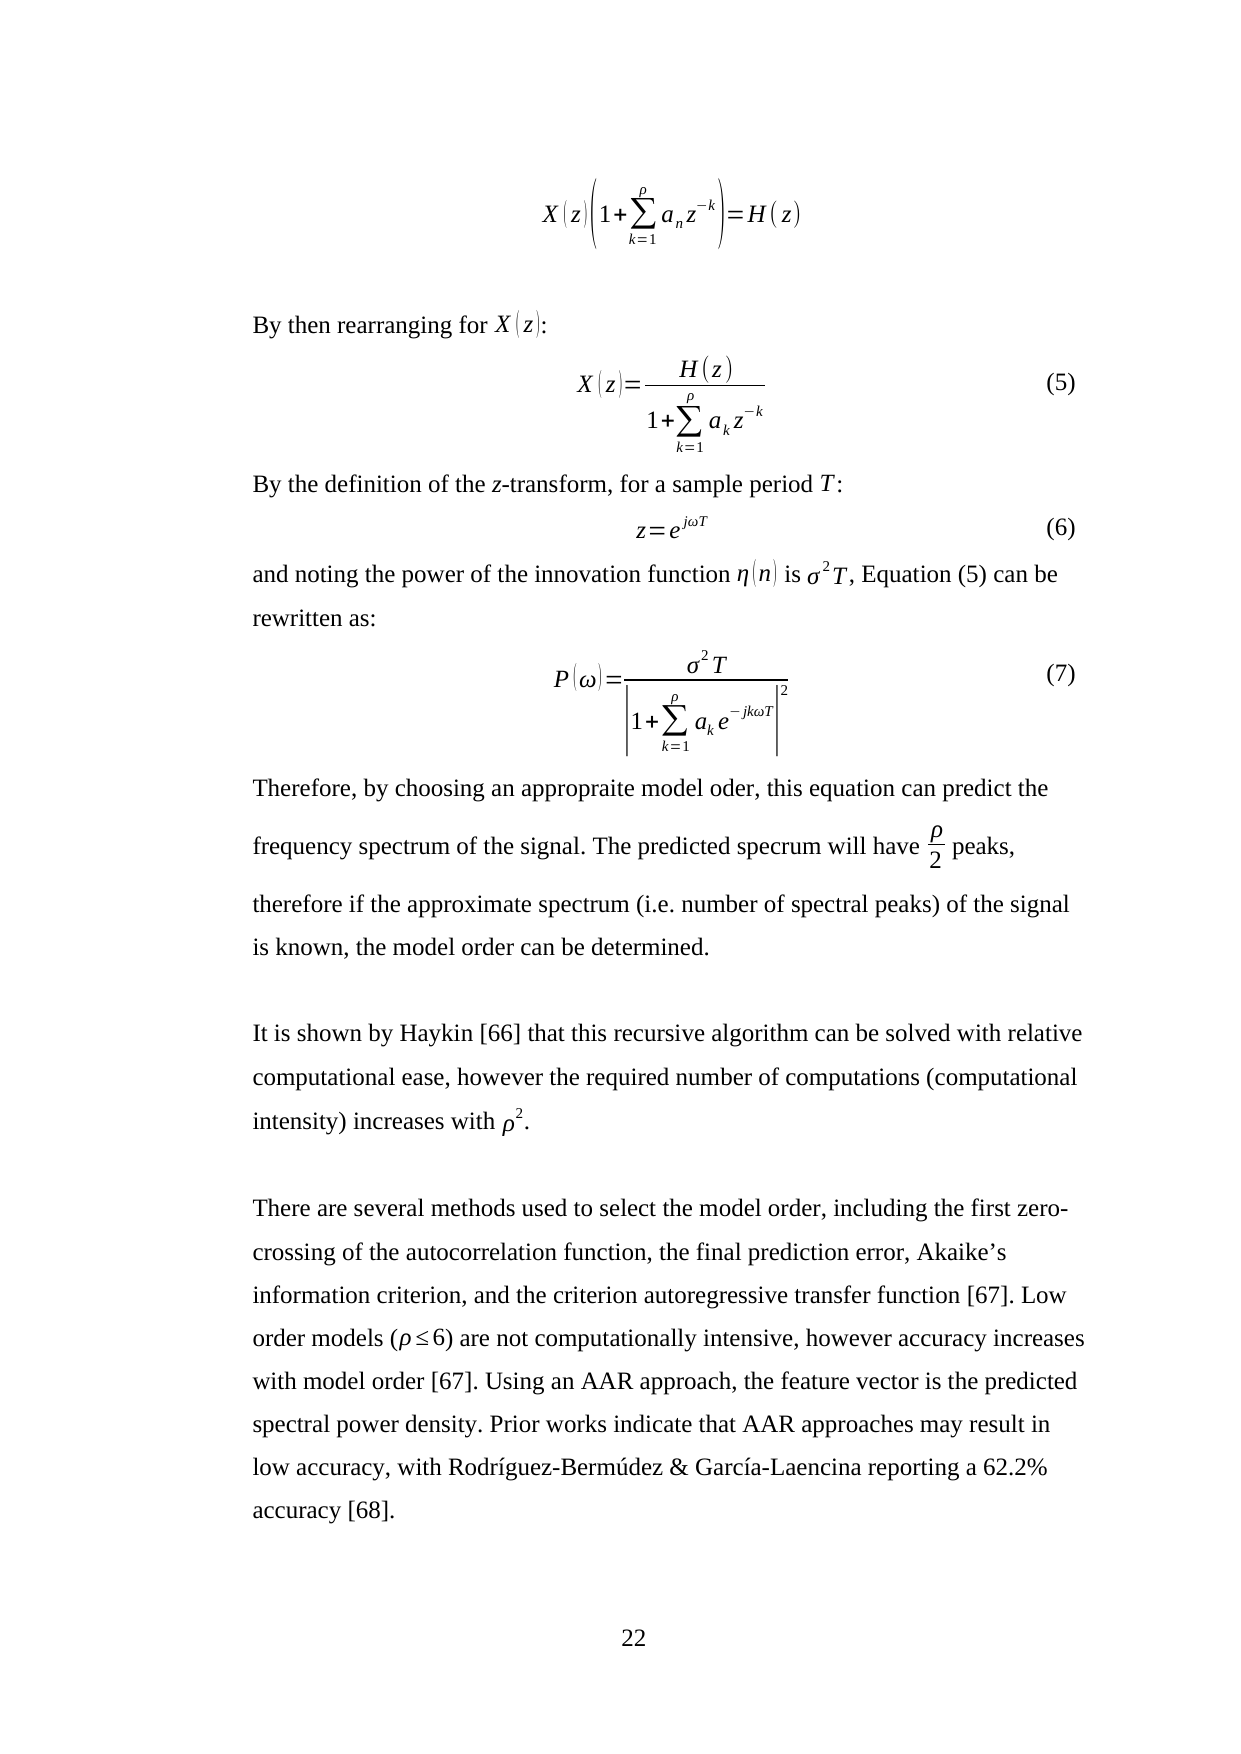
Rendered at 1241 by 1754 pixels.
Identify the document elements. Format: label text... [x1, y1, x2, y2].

text It is shown by Haykin [66] that this recursive algorithm can be solved with relative computational ease, however the required number of computations (computational intensity) increases with . [252, 1018, 1090, 1136]
text There are several methods used to select the model order, including the first zero-crossing of the autocorrelation function, the final prediction error, Akaike’s information criterion, and the criterion autoregressive transfer function [67]. Low order models () are not computationally intensive, however accuracy increases with model order [67]. Using an AAR approach, the feature vector is the predicted spectral power density. Prior works indicate that AAR approaches may result in low accuracy, with Rodríguez-Bermúdez & García-Laencina reporting a 62.2% accuracy [68]. [252, 1193, 1090, 1524]
text By the definition of the z-transform, for a sample period : [252, 469, 1090, 498]
text and noting the power of the innovation function is , Equation (5) can be rewritten as: [252, 558, 1090, 632]
text By then rearranging for : [252, 309, 1090, 339]
text Therefore, by choosing an appropraite model oder, this equation can predict the frequency spectrum of the signal. The predicted specrum will have peaks, therefore if the approximate spectrum (i.e. number of spectral peaks) of the signal is known, the model order can be determined. [252, 773, 1090, 961]
